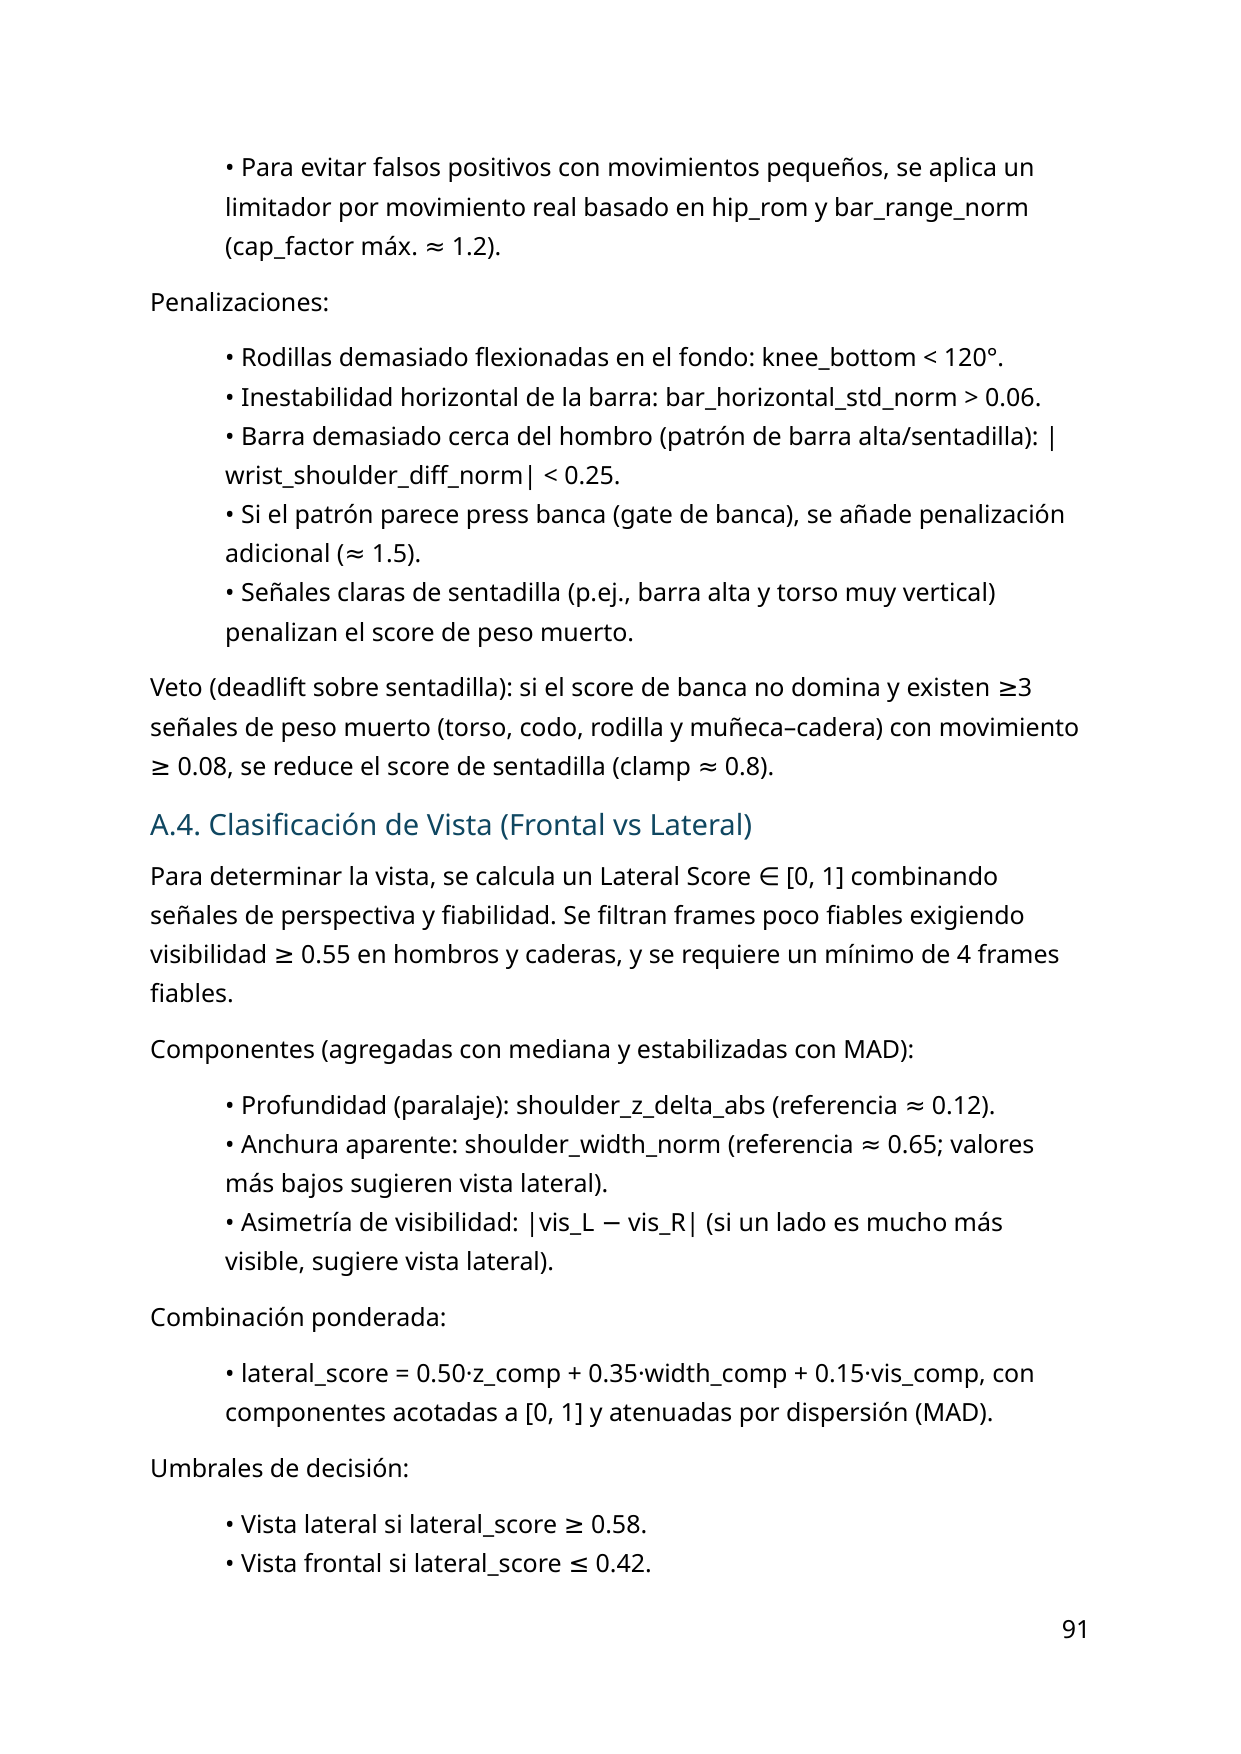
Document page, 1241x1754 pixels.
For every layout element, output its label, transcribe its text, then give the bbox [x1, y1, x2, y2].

text Veto (deadlift sobre sentadilla): si el score de banca no domina y existen ≥3 señales de peso muerto (torso, codo, rodilla y muñeca–cadera) con movimiento ≥ 0.08, se reduce el score de sentadilla (clamp ≈ 0.8). [150, 670, 1090, 782]
list • Para evitar falsos positivos con movimientos pequeños, se aplica un limitador por movimiento real basado en hip_rom y bar_range_norm (cap_factor máx. ≈ 1.2). [225, 150, 1090, 262]
list • Anchura aparente: shoulder_width_norm (referencia ≈ 0.65; valores más bajos sugieren vista lateral). [225, 1126, 1090, 1200]
subtitle A.4. Clasificación de Vista (Frontal vs Lateral) [150, 804, 1090, 844]
text Umbrales de decisión: [150, 1451, 1090, 1485]
text Penalizaciones: [150, 284, 1090, 318]
list • Profundidad (paralaje): shoulder_z_delta_abs (referencia ≈ 0.12). [225, 1087, 1090, 1121]
list • lateral_score = 0.50·z_comp + 0.35·width_comp + 0.15·vis_comp, con componentes acotadas a [0, 1] y atenuadas por dispersión (MAD). [225, 1356, 1090, 1429]
text Combinación ponderada: [150, 1300, 1090, 1334]
list • Rodillas demasiado flexionadas en el fondo: knee_bottom < 120°. [225, 340, 1090, 374]
list • Asimetría de visibilidad: |vis_L − vis_R| (si un lado es mucho más visible, sugiere vista lateral). [225, 1205, 1090, 1278]
text Para determinar la vista, se calcula un Lateral Score ∈ [0, 1] combinando señales de perspectiva y fiabilidad. Se filtran frames poco fiables exigiendo visibilidad ≥ 0.55 en hombros y caderas, y se requiere un mínimo de 4 frames fiables. [150, 858, 1090, 1010]
text Componentes (agregadas con mediana y estabilizadas con MAD): [150, 1031, 1090, 1066]
list • Vista frontal si lateral_score ≤ 0.42. [225, 1546, 1090, 1580]
list • Barra demasiado cerca del hombro (patrón de barra alta/sentadilla): |wrist_shoulder_diff_norm| < 0.25. [225, 418, 1090, 492]
list • Inestabilidad horizontal de la barra: bar_horizontal_std_norm > 0.06. [225, 379, 1090, 413]
list • Señales claras de sentadilla (p.ej., barra alta y torso muy vertical) penalizan el score de peso muerto. [225, 575, 1090, 648]
list • Vista lateral si lateral_score ≥ 0.58. [225, 1506, 1090, 1541]
list • Si el patrón parece press banca (gate de banca), se añade penalización adicional (≈ 1.5). [225, 497, 1090, 570]
